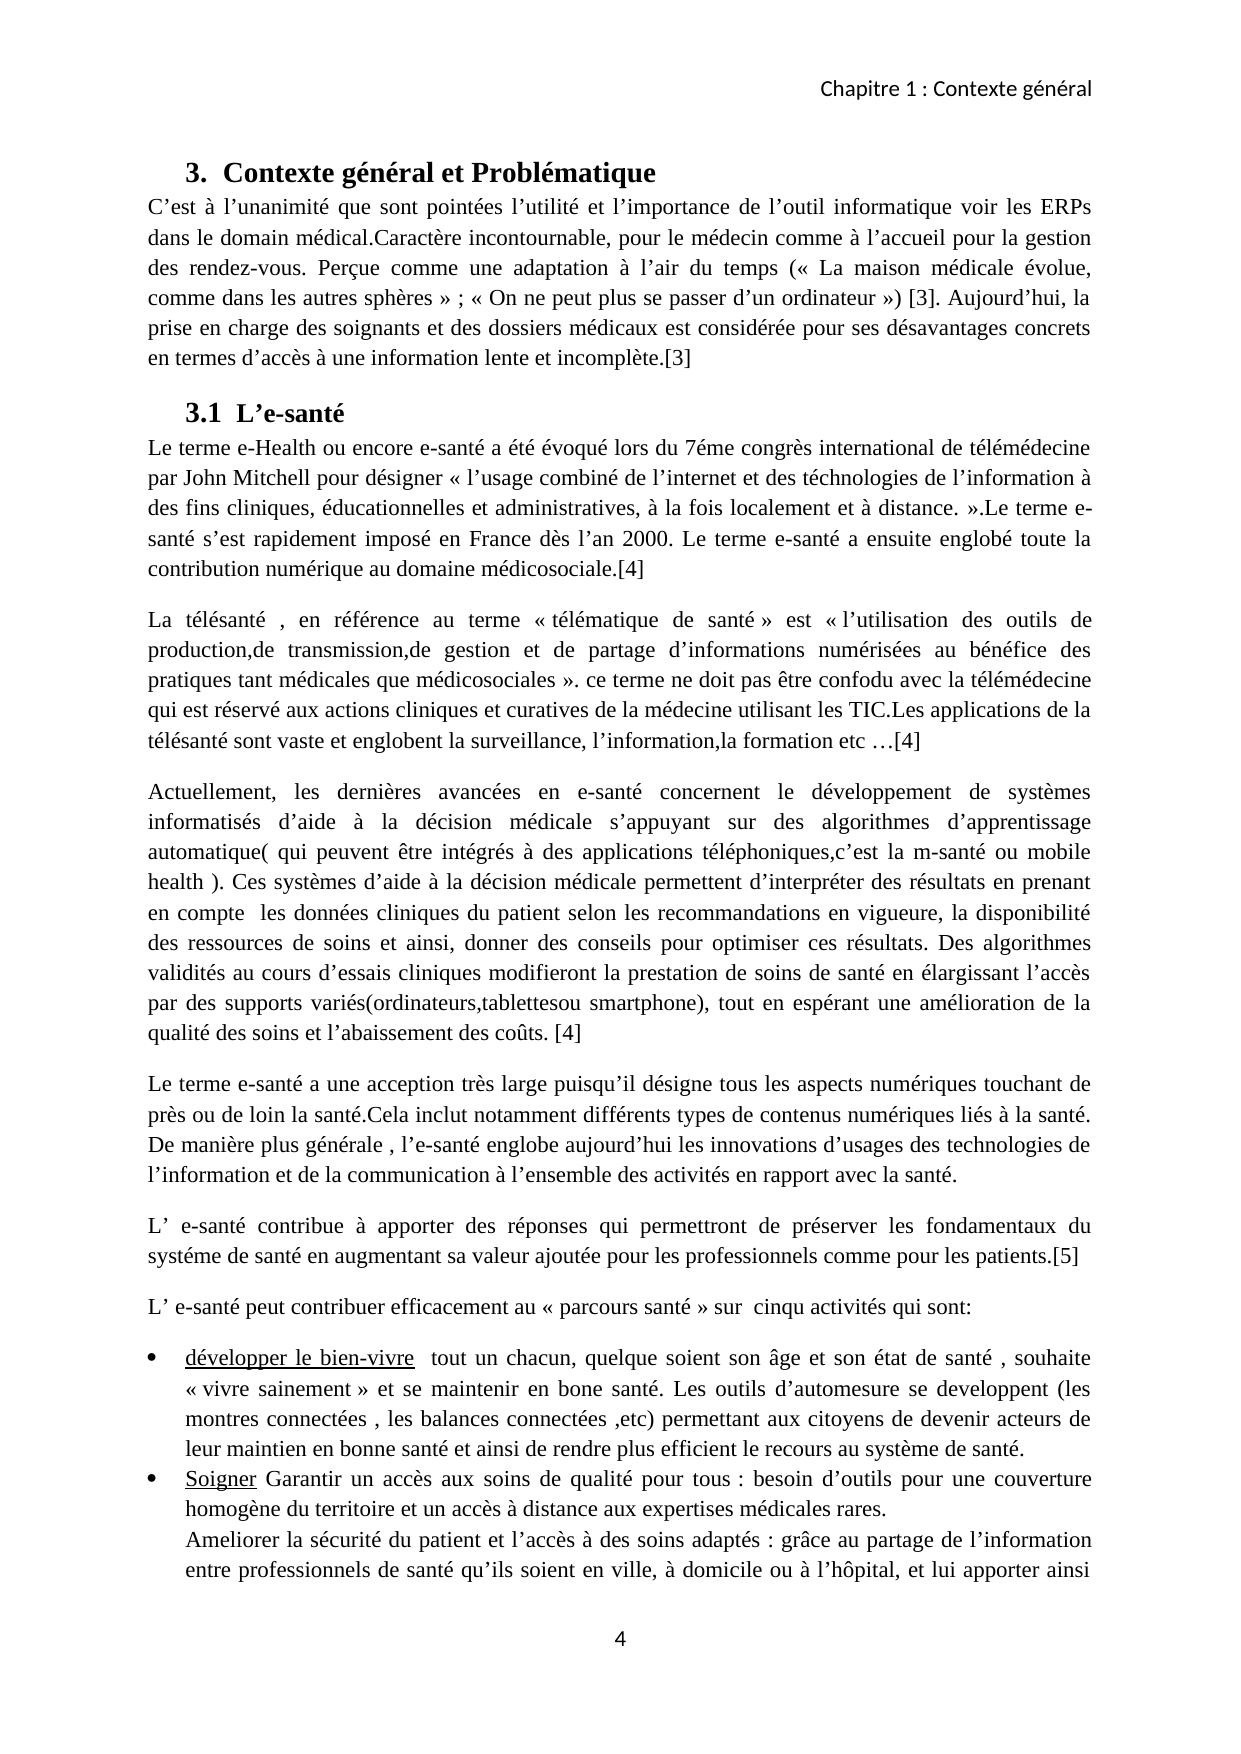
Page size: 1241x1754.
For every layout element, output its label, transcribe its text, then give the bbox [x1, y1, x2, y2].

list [185, 1526, 1093, 1582]
list Soigner Garantir un accès aux soins de qualité pour tous : besoin d’outils pour une couverture homogène du territoire et un accès à distance aux expertises médicales rares. [148, 1465, 1093, 1522]
text La télésanté , en référence au terme « télématique de santé » est « l’utilisation des outils de production,de transmission,de gestion et de partage d’informations numérisées au bénéfice des pratiques tant médicales que médicosociales ». ce terme ne doit pas être confodu avec la télémédecine qui est réservé aux actions cliniques et curatives de la médecine utilisant les TIC.Les applications de la télésanté sont vaste et englobent la surveillance, l’information,la formation etc …[4] [148, 606, 1093, 753]
subtitle Contexte général et Problématique [185, 155, 1093, 188]
list développer le bien-vivre tout un chacun, quelque soient son âge et son état de santé , souhaite « vivre sainement » et se maintenir en bone santé. Les outils d’automesure se developpent (les montres connectées , les balances connectées ,etc) permettant aux citoyens de devenir acteurs de leur maintien en bonne santé et ainsi de rendre plus efficient le recours au système de santé. [148, 1344, 1093, 1461]
text C’est à l’unanimité que sont pointées l’utilité et l’importance de l’outil informatique voir les ERPs dans le domain médical.Caractère incontournable, pour le médecin comme à l’accueil pour la gestion des rendez-vous. Perçue comme une adaptation à l’air du temps (« La maison médicale évolue, comme dans les autres sphères » ; « On ne peut plus se passer d’un ordinateur ») [3]. Aujourd’hui, la prise en charge des soignants et des dossiers médicaux est considérée pour ses désavantages concrets en termes d’accès à une information lente et incomplète.[3] [148, 193, 1093, 371]
text L’ e-santé peut contribuer efficacement au « parcours santé » sur cinqu activités qui sont: [148, 1293, 1093, 1320]
subtitle L’e-santé [185, 395, 1093, 429]
text L’ e-santé contribue à apporter des réponses qui permettront de préserver les fondamentaux du systéme de santé en augmentant sa valeur ajoutée pour les professionnels comme pour les patients.[5] [148, 1212, 1093, 1269]
text Le terme e-Health ou encore e-santé a été évoqué lors du 7éme congrès international de télémédecine par John Mitchell pour désigner « l’usage combiné de l’internet et des téchnologies de l’information à des fins cliniques, éducationnelles et administratives, à la fois localement et à distance. ».Le terme e-santé s’est rapidement imposé en France dès l’an 2000. Le terme e-santé a ensuite englobé toute la contribution numérique au domaine médicosociale.[4] [148, 434, 1093, 581]
text Le terme e-santé a une acception très large puisqu’il désigne tous les aspects numériques touchant de près ou de loin la santé.Cela inclut notamment différents types de contenus numériques liés à la santé. De manière plus générale , l’e-santé englobe aujourd’hui les innovations d’usages des technologies de l’information et de la communication à l’ensemble des activités en rapport avec la santé. [148, 1070, 1093, 1187]
text Actuellement, les dernières avancées en e-santé concernent le développement de systèmes informatisés d’aide à la décision médicale s’appuyant sur des algorithmes d’apprentissage automatique( qui peuvent être intégrés à des applications téléphoniques,c’est la m-santé ou mobile health ). Ces systèmes d’aide à la décision médicale permettent d’interpréter des résultats en prenant en compte les données cliniques du patient selon les recommandations en vigueure, la disponibilité des ressources de soins et ainsi, donner des conseils pour optimiser ces résultats. Des algorithmes validités au cours d’essais cliniques modifieront la prestation de soins de santé en élargissant l’accès par des supports variés(ordinateurs,tablettesou smartphone), tout en espérant une amélioration de la qualité des soins et l’abaissement des coûts. [4] [148, 778, 1093, 1046]
